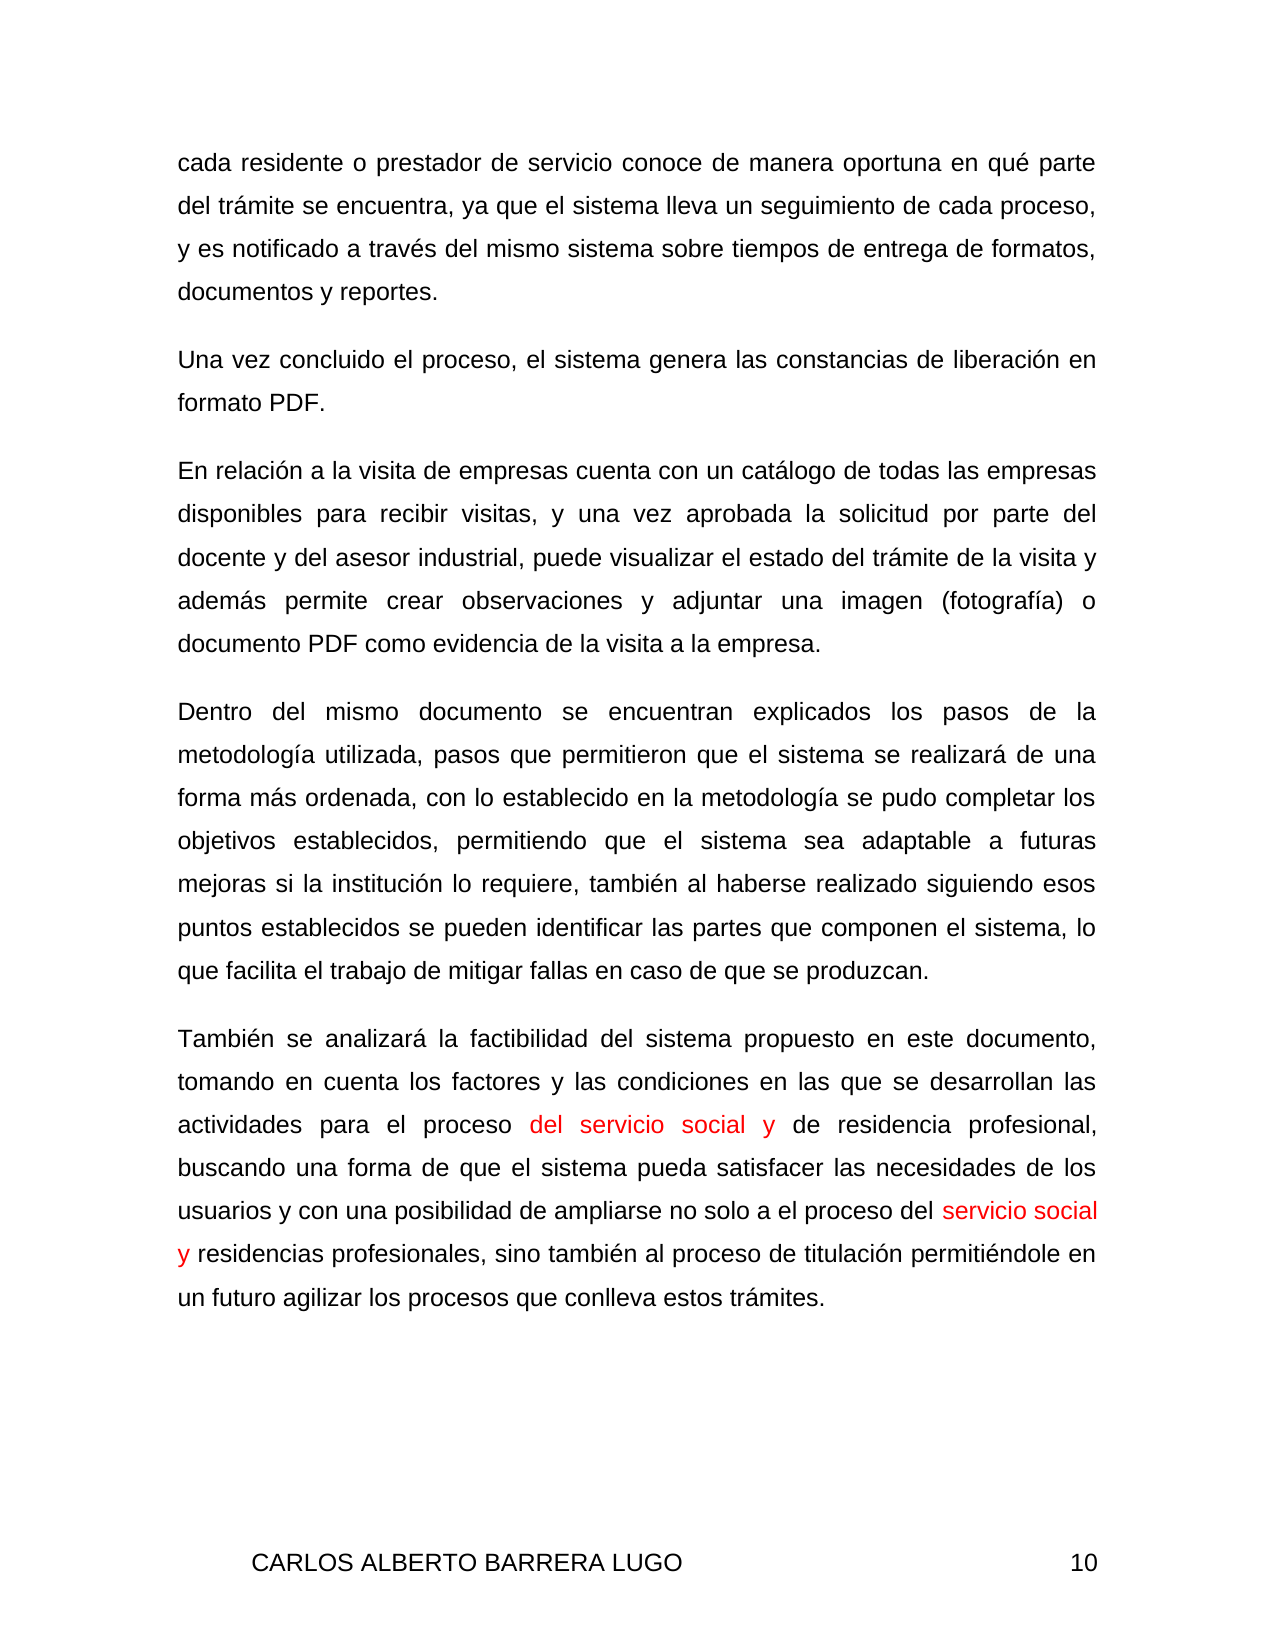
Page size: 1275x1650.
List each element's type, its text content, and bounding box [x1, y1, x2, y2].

text Dentro del mismo documento se encuentran explicados los pasos de la metodología utilizada, pasos que permitieron que el sistema se realizará de una forma más ordenada, con lo establecido en la metodología se pudo completar los objetivos establecidos, permitiendo que el sistema sea adaptable a futuras mejoras si la institución lo requiere, también al haberse realizado siguiendo esos puntos establecidos se pueden identificar las partes que componen el sistema, lo que facilita el trabajo de mitigar fallas en caso de que se produzcan. [177, 697, 1098, 984]
text También se analizará la factibilidad del sistema propuesto en este documento, tomando en cuenta los factores y las condiciones en las que se desarrollan las actividades para el proceso del servicio social y de residencia profesional, buscando una forma de que el sistema pueda satisfacer las necesidades de los usuarios y con una posibilidad de ampliarse no solo a el proceso del servicio social y residencias profesionales, sino también al proceso de titulación permitiéndole en un futuro agilizar los procesos que conlleva estos trámites. [177, 1024, 1098, 1311]
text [177, 148, 1098, 306]
text Una vez concluido el proceso, el sistema genera las constancias de liberación en formato PDF. [177, 345, 1098, 417]
text En relación a la visita de empresas cuenta con un catálogo de todas las empresas disponibles para recibir visitas, y una vez aprobada la solicitud por parte del docente y del asesor industrial, puede visualizar el estado del trámite de la visita y además permite crear observaciones y adjuntar una imagen (fotografía) o documento PDF como evidencia de la visita a la empresa. [177, 456, 1098, 658]
